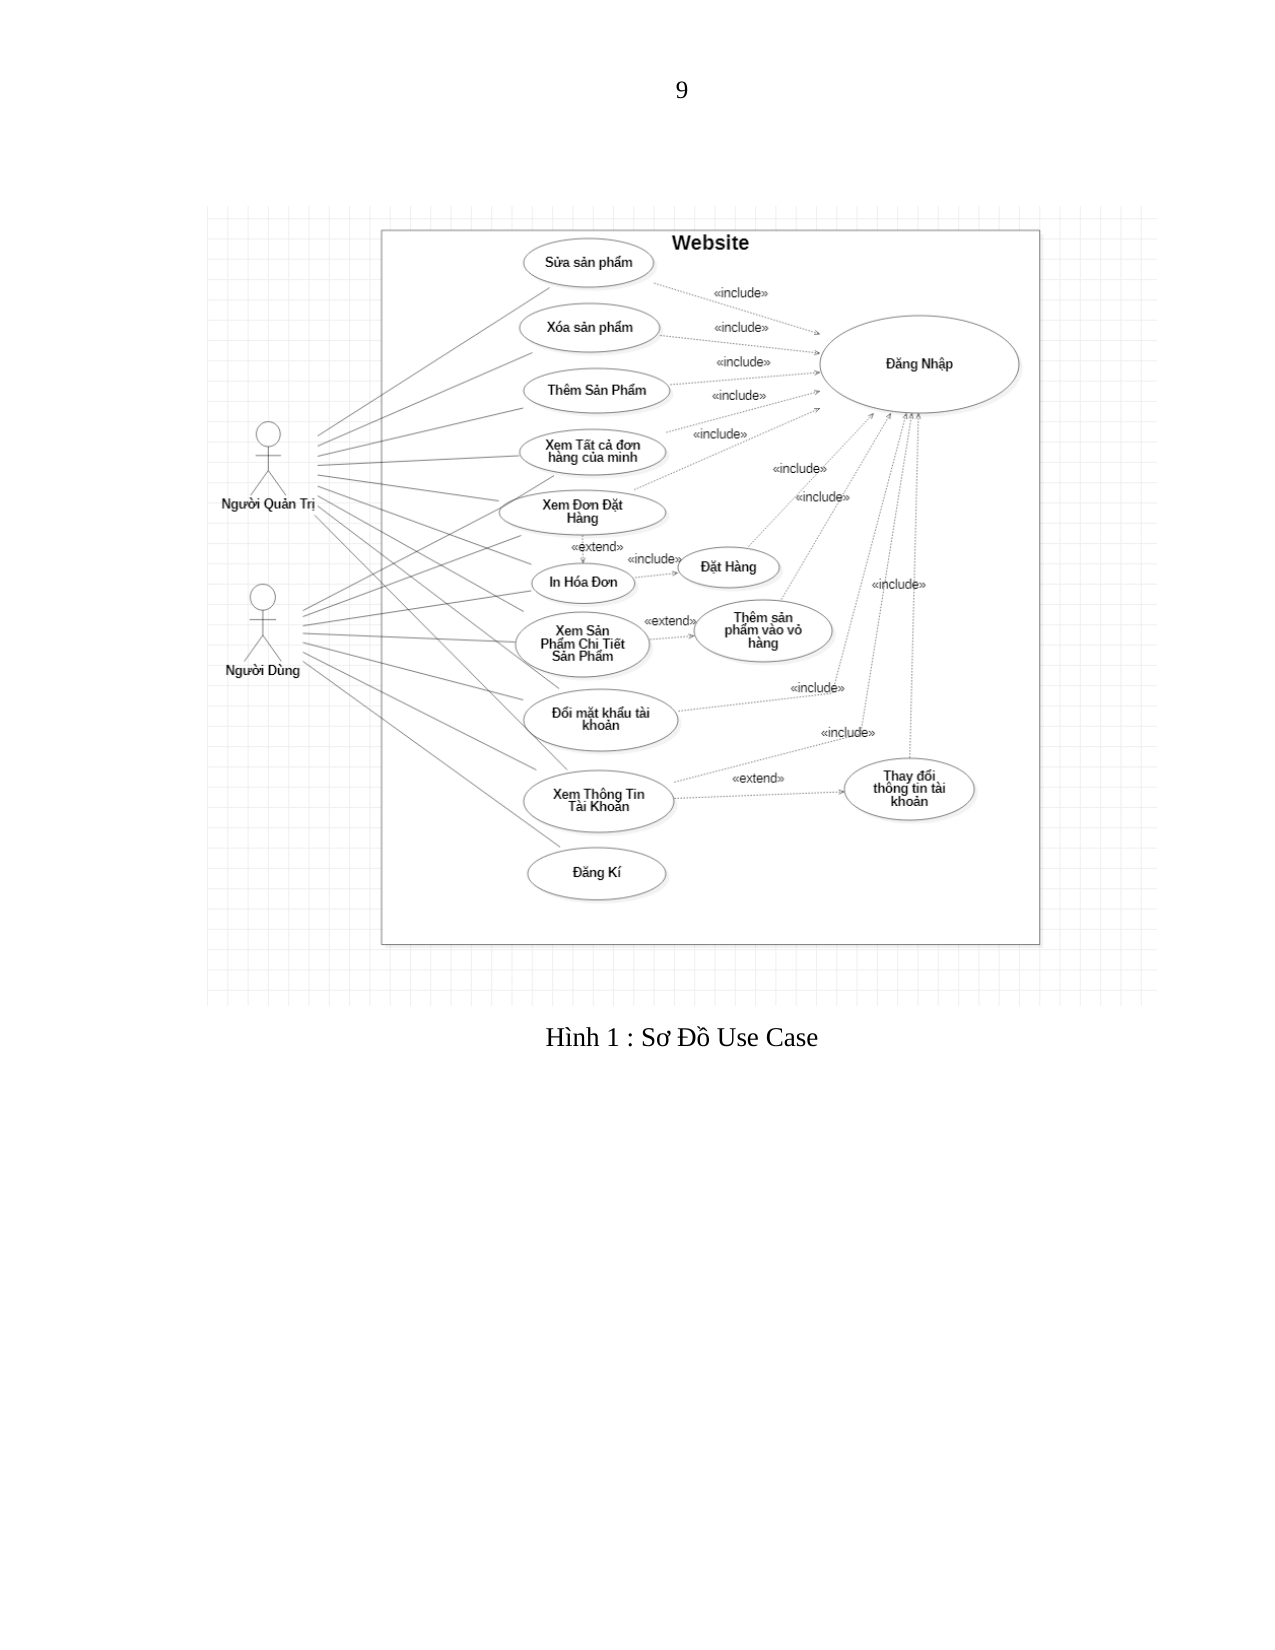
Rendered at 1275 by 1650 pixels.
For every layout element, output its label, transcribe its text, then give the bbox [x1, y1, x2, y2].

text Hình 1 : Sơ Đồ Use Case [207, 1021, 1157, 1052]
picture [206, 206, 1157, 1006]
